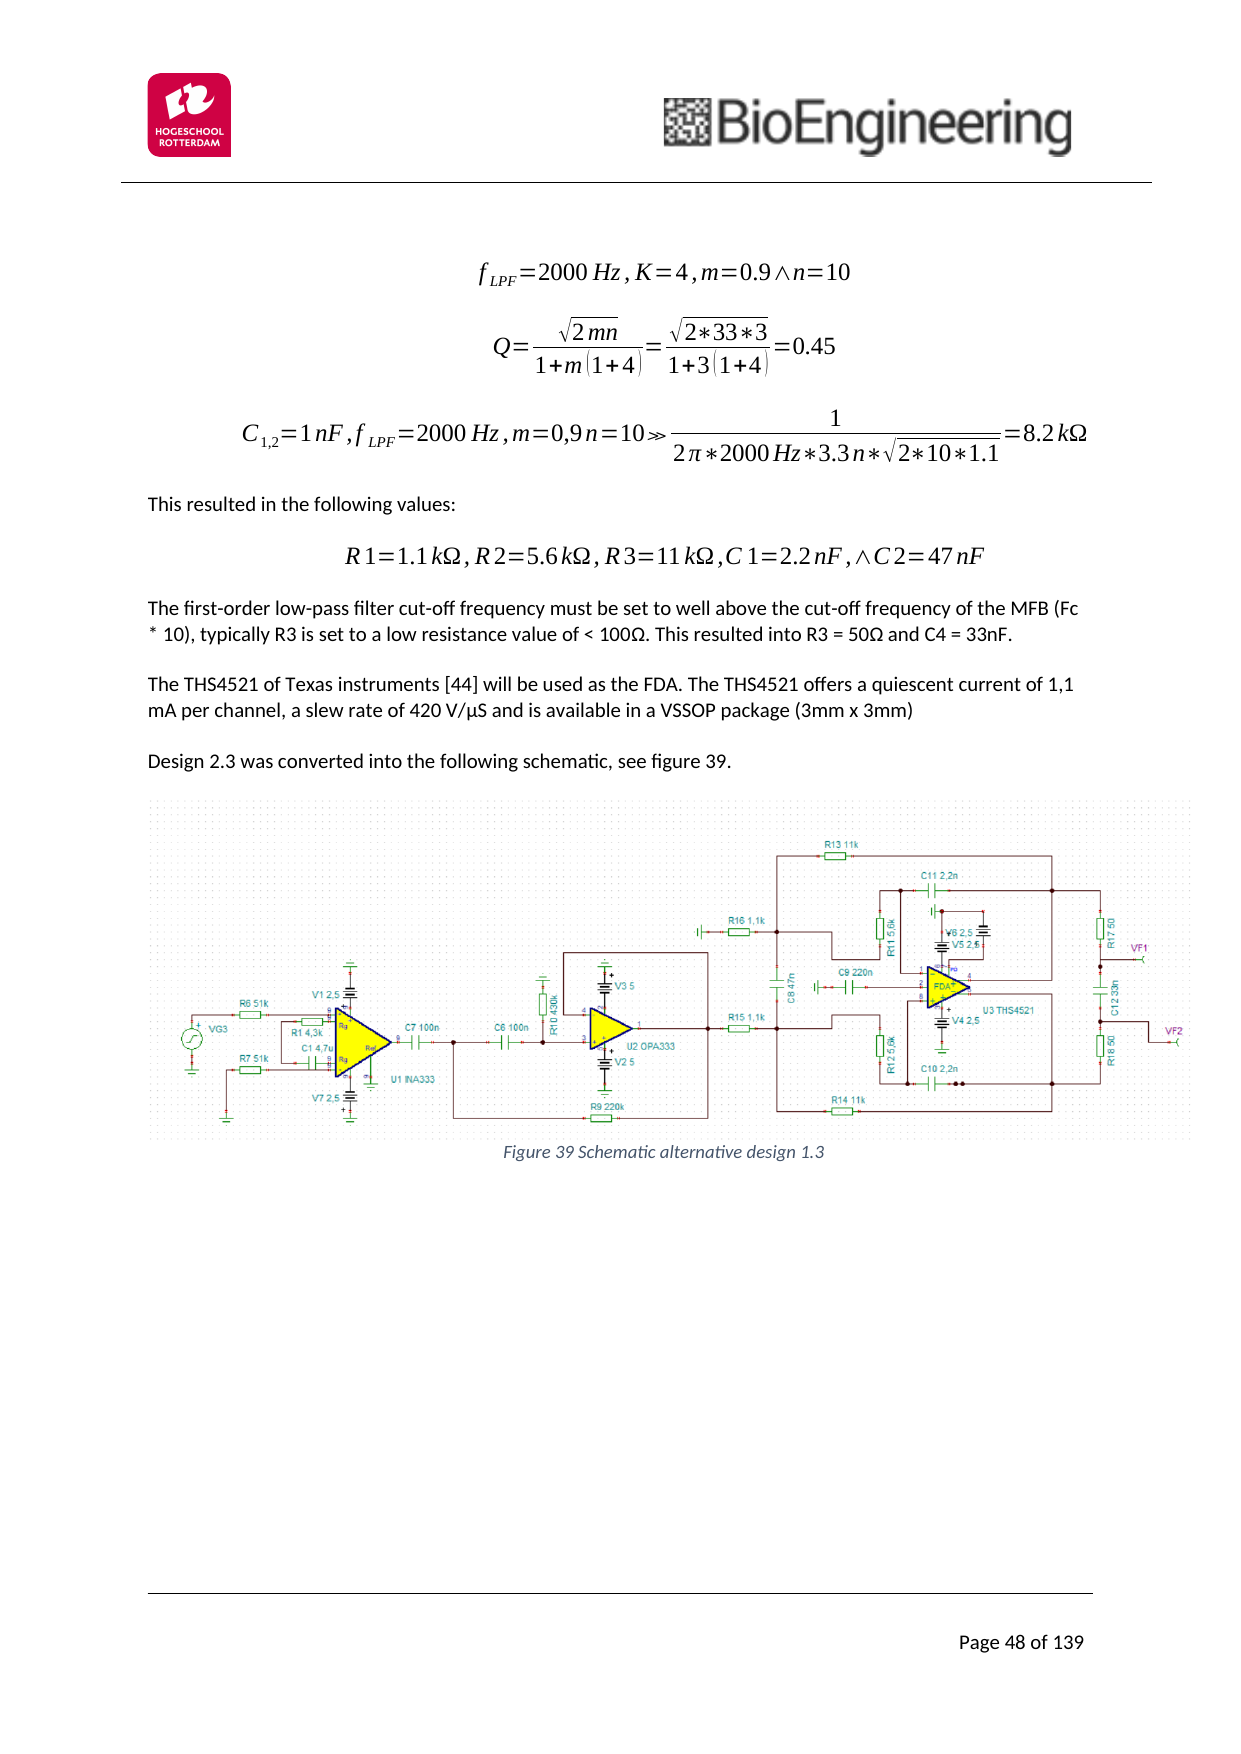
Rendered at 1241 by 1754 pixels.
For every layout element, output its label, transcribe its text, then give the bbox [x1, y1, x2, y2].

text This resulted in the following values: [148, 491, 1093, 517]
text The THS4521 of Texas instruments [44] will be used as the FDA. The THS4521 offers a quiescent current of 1,1 mA per channel, a slew rate of 420 V/µS and is available in a VSSOP package (3mm x 3mm) [148, 672, 1093, 722]
picture [147, 73, 231, 157]
text Design 2.3 was converted into the following schematic, see figure 39. [148, 748, 1093, 773]
text Figure 39 Schematic alternative design 1.3 [236, 1141, 1093, 1163]
picture [663, 98, 1072, 157]
picture [147, 798, 1191, 1141]
text The first-order low-pass filter cut-off frequency must be set to well above the cut-off frequency of the MFB (Fc * 10), typically R3 is set to a low resistance value of < 100Ω. This resulted into R3 = 50Ω and C4 = 33nF. [148, 595, 1093, 646]
